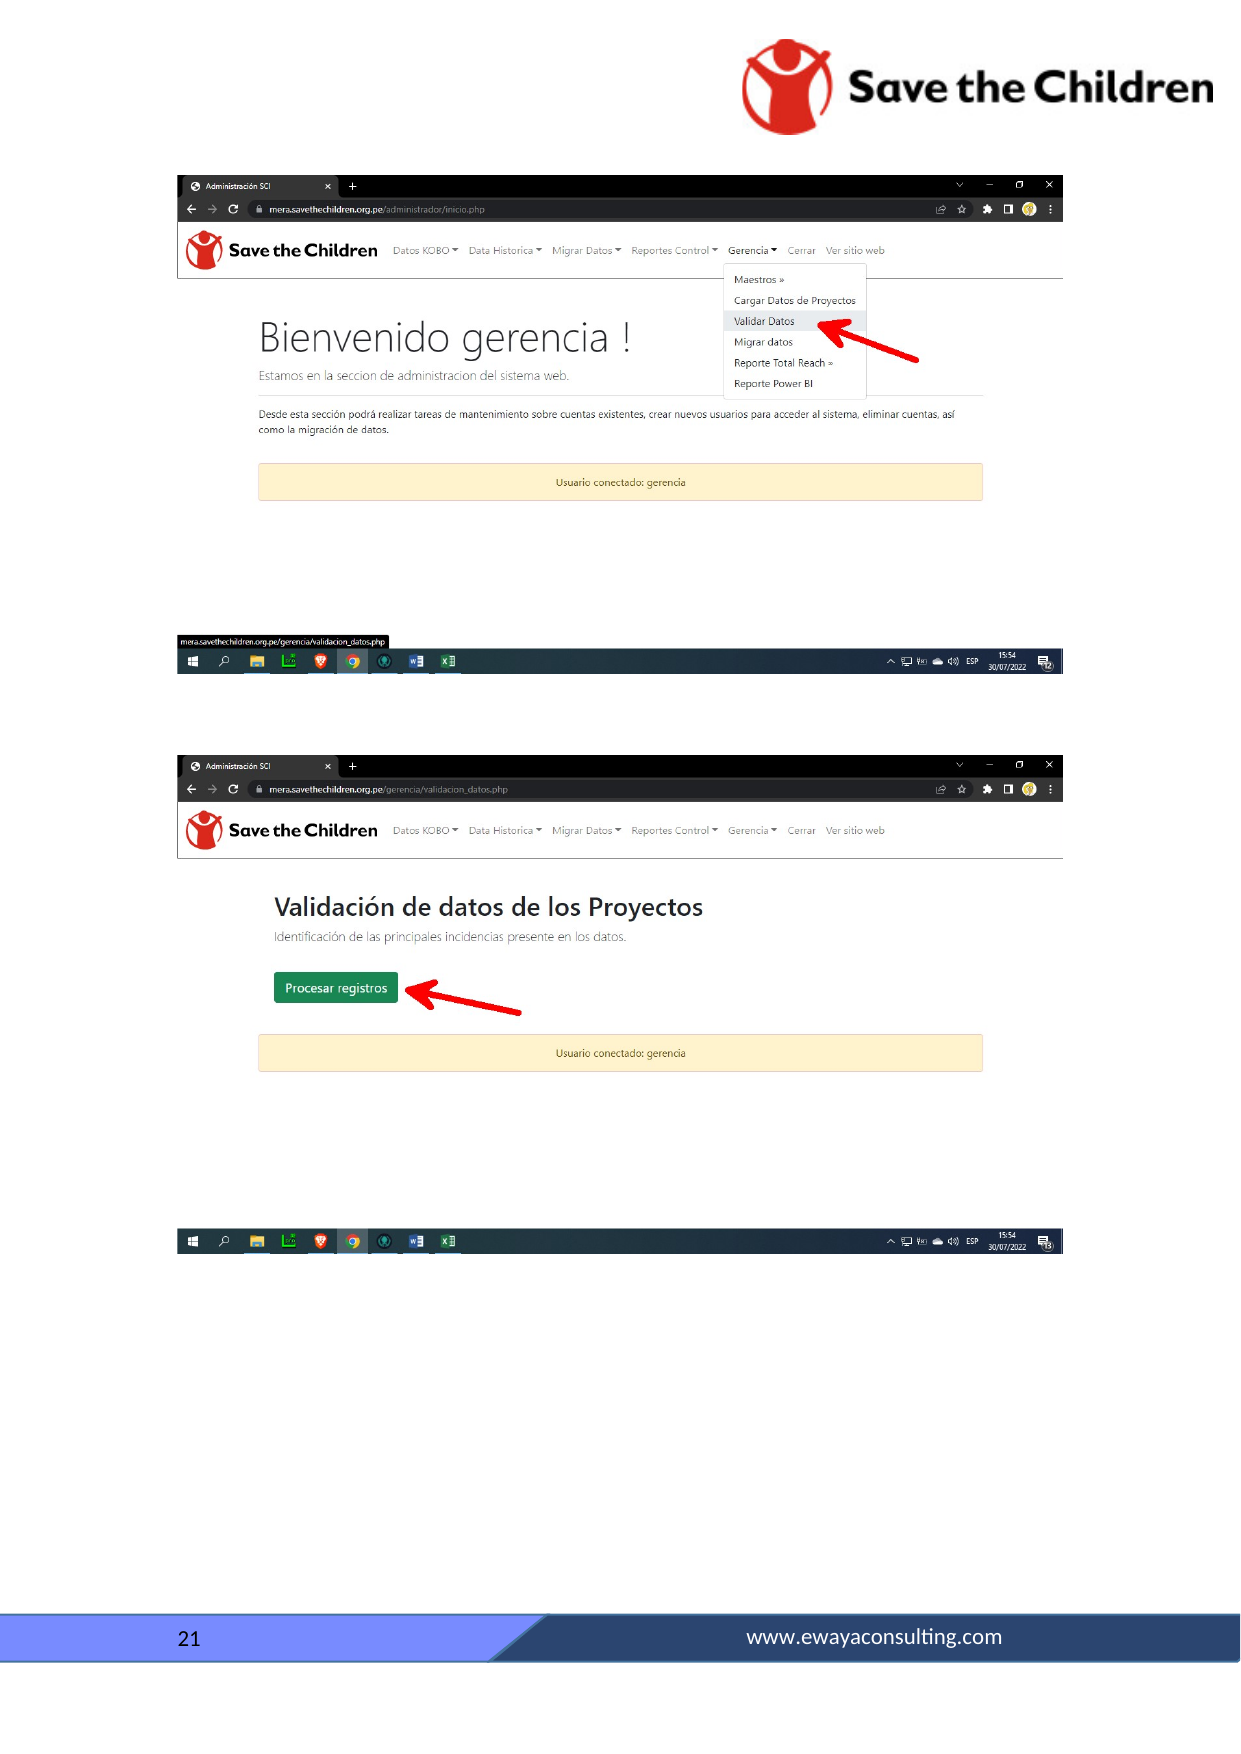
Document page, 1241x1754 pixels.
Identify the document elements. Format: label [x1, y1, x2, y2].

picture [742, 39, 1213, 135]
picture [177, 755, 1063, 1254]
picture [177, 175, 1063, 674]
